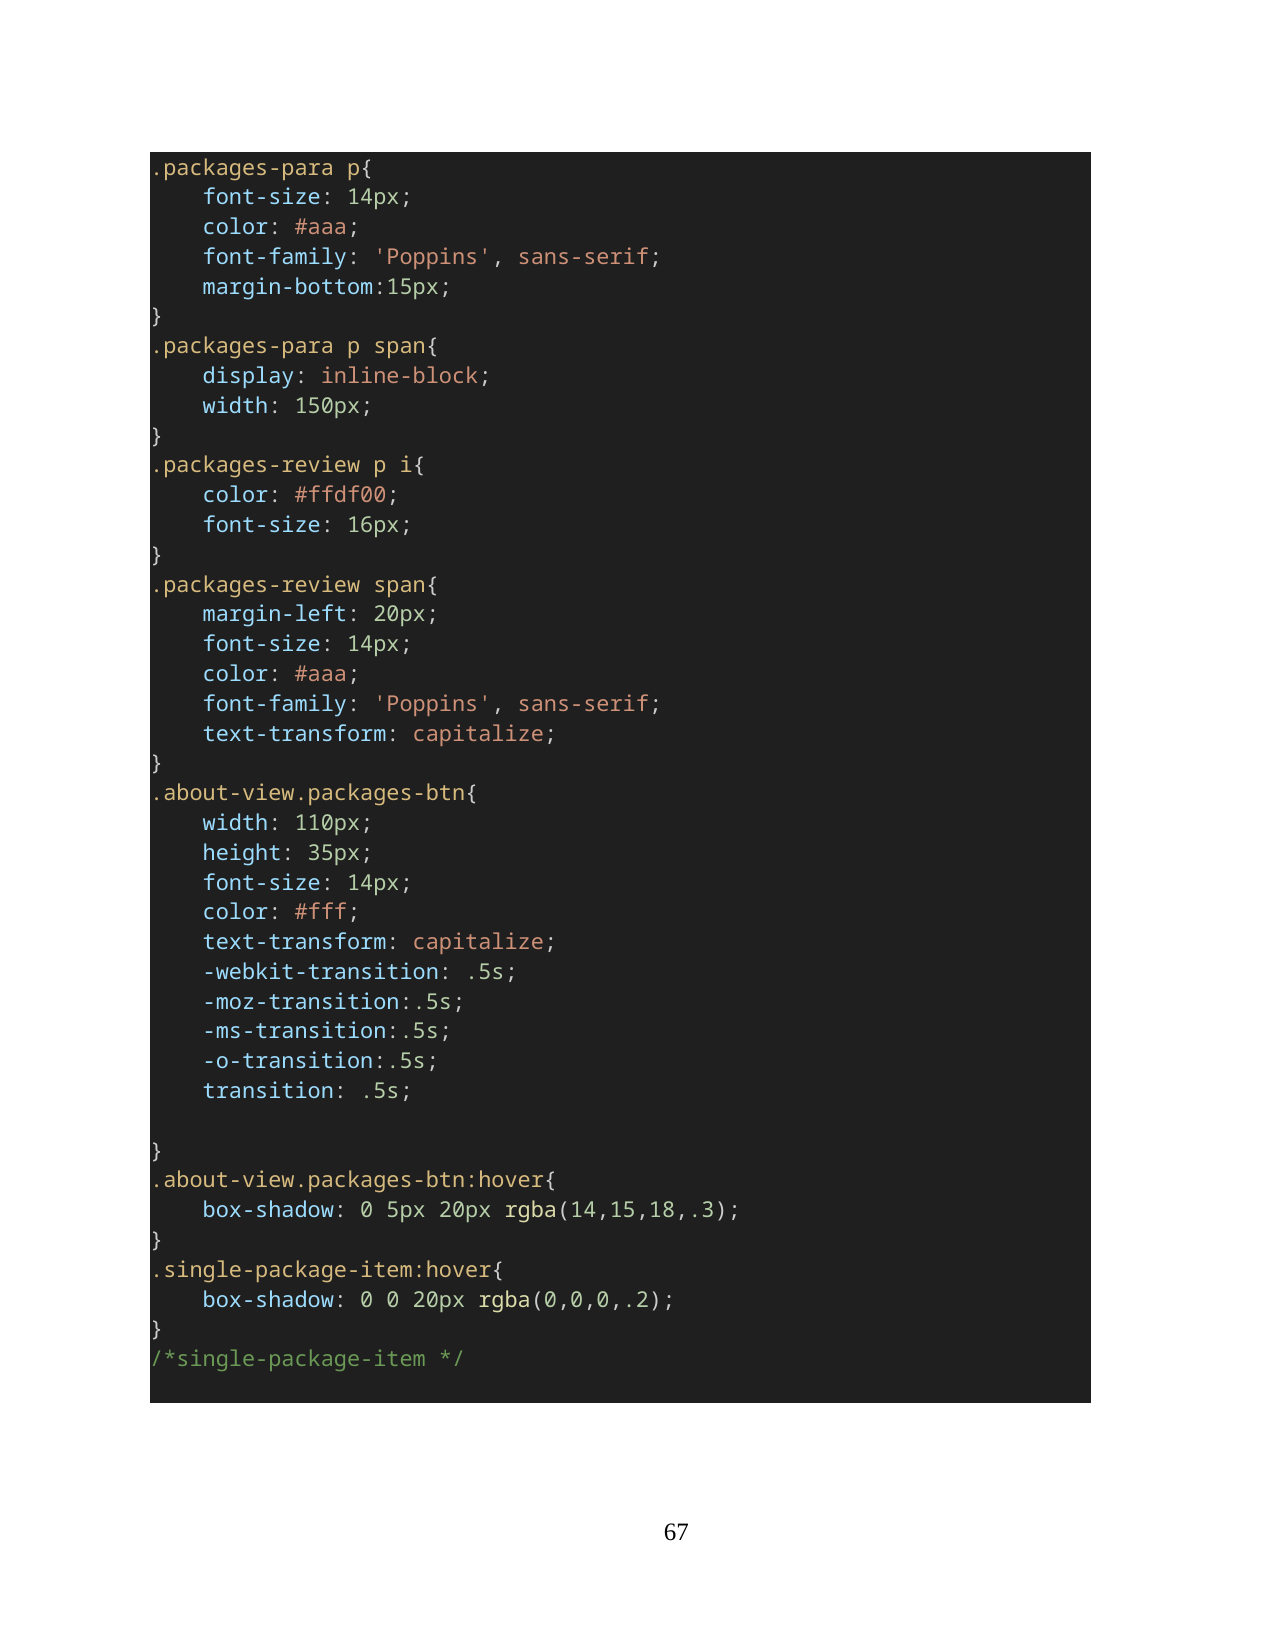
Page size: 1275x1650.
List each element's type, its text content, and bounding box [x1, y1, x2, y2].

text color: #aaa; [150, 211, 1091, 241]
text font-size: 14px; [150, 628, 1091, 658]
text .packages-para p{ [150, 152, 1091, 181]
text font-size: 14px; [150, 867, 1091, 896]
text box-shadow: 0 5px 20px rgba(14,15,18,.3); [150, 1194, 1091, 1224]
text } [150, 747, 1091, 777]
text box-shadow: 0 0 20px rgba(0,0,0,.2); [150, 1284, 1091, 1313]
text /*single-package-item */ [150, 1343, 1091, 1373]
text transition: .5s; [150, 1075, 1091, 1105]
text } [150, 1224, 1091, 1254]
text } [150, 301, 1091, 330]
text font-family: 'Poppins', sans-serif; [150, 241, 1091, 271]
text .packages-para p span{ [150, 330, 1091, 360]
text } [150, 1135, 1091, 1164]
text color: #fff; [150, 896, 1091, 926]
text text-transform: capitalize; [150, 926, 1091, 956]
text -moz-transition:.5s; [150, 986, 1091, 1016]
text font-size: 16px; [150, 509, 1091, 539]
text width: 150px; [150, 390, 1091, 420]
text .single-package-item:hover{ [150, 1254, 1091, 1284]
text -webkit-transition: .5s; [150, 956, 1091, 986]
text } [150, 420, 1091, 449]
text } [150, 1313, 1091, 1343]
text .about-view.packages-btn:hover{ [150, 1164, 1091, 1194]
text margin-bottom:15px; [150, 271, 1091, 301]
text color: #ffdf00; [150, 479, 1091, 509]
text .packages-review span{ [150, 569, 1091, 598]
text -ms-transition:.5s; [150, 1016, 1091, 1045]
text font-size: 14px; [150, 181, 1091, 211]
text } [150, 539, 1091, 569]
text color: #aaa; [150, 658, 1091, 688]
text -o-transition:.5s; [150, 1045, 1091, 1075]
text height: 35px; [150, 837, 1091, 867]
text text-transform: capitalize; [150, 718, 1091, 747]
text font-family: 'Poppins', sans-serif; [150, 688, 1091, 718]
text margin-left: 20px; [150, 598, 1091, 628]
text display: inline-block; [150, 360, 1091, 390]
text width: 110px; [150, 807, 1091, 837]
text .about-view.packages-btn{ [150, 777, 1091, 807]
text .packages-review p i{ [150, 449, 1091, 479]
